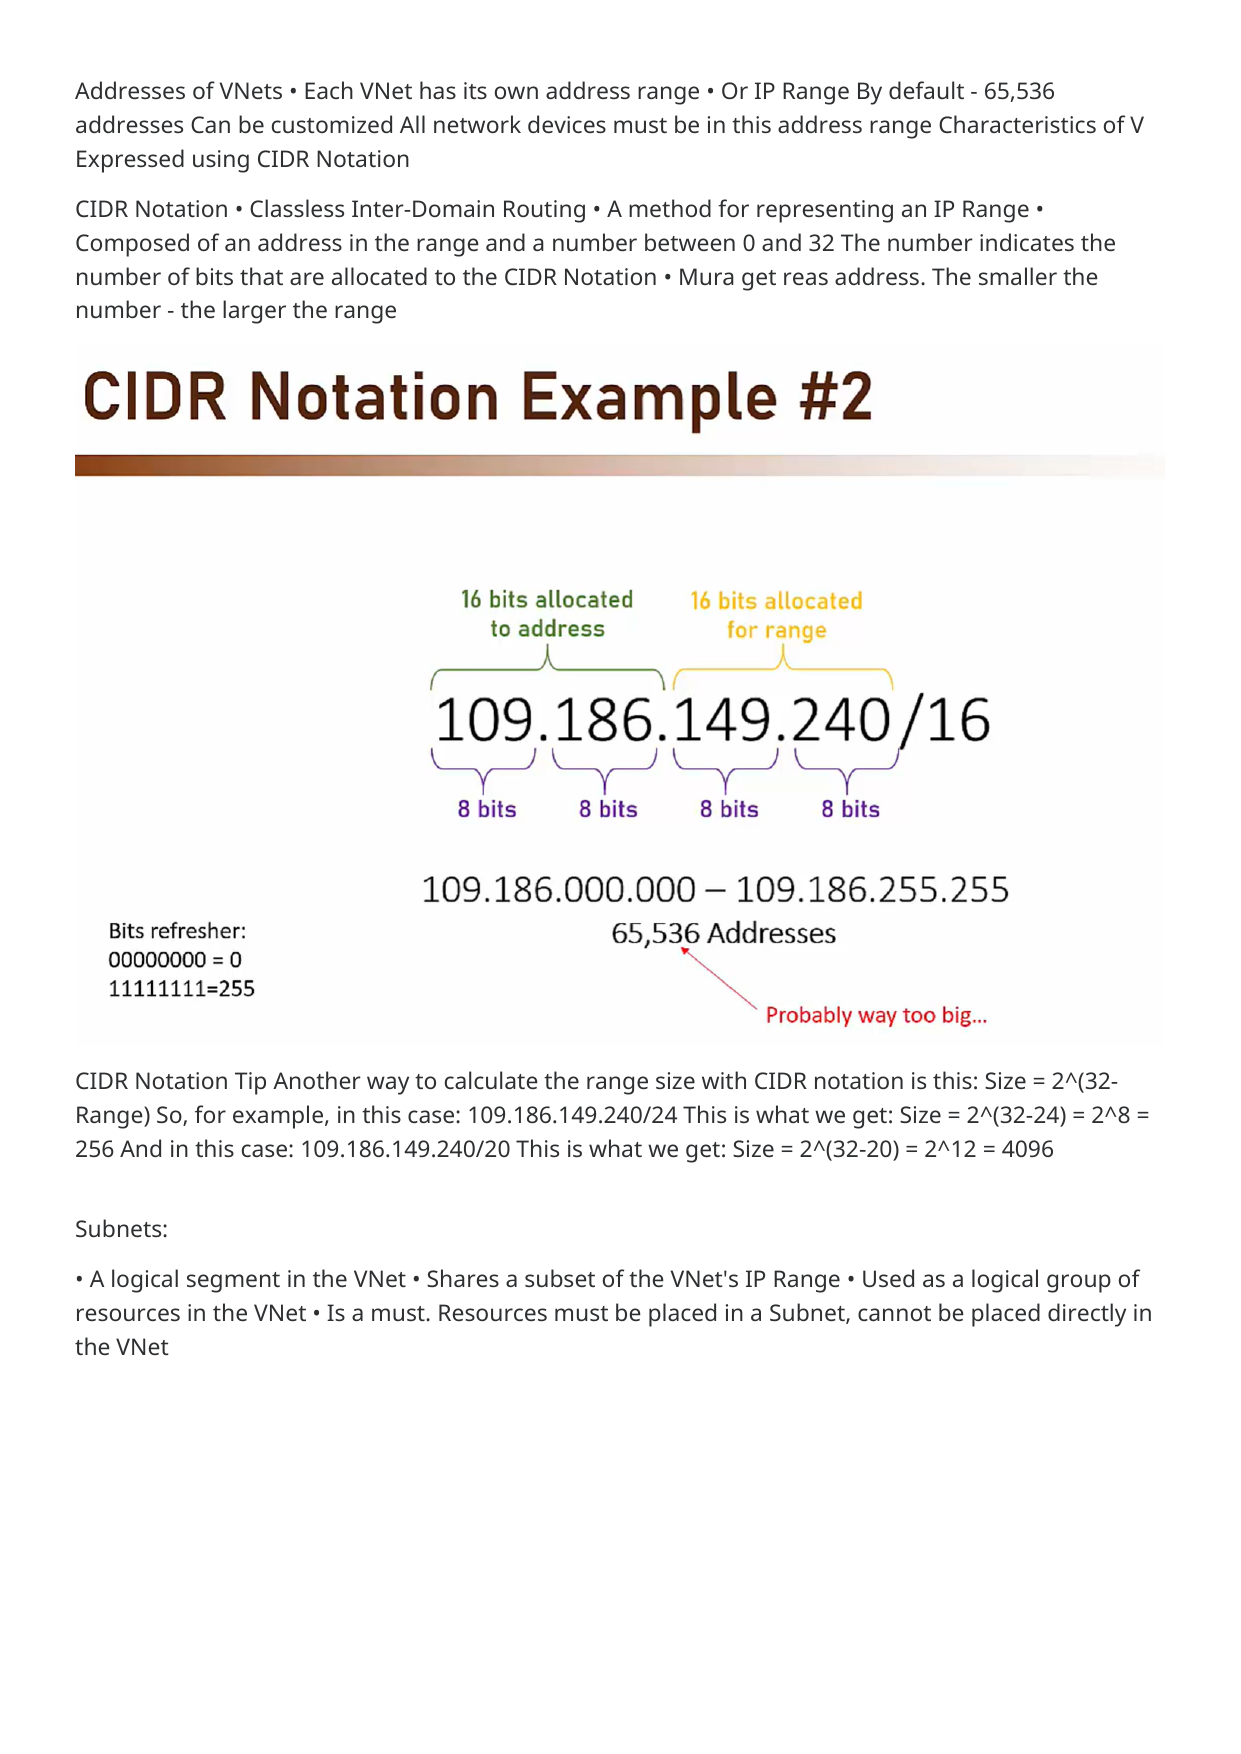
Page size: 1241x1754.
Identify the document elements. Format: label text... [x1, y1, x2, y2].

text CIDR Notation Tip Another way to calculate the range size with CIDR notation is this: Size = 2^(32-Range) So, for example, in this case: 109.186.149.240/24 This is what we get: Size = 2^(32-24) = 2^8 = 256 And in this case: 109.186.149.240/20 This is what we get: Size = 2^(32-20) = 2^12 = 4096 [75, 1065, 1165, 1194]
text Addresses of VNets • Each VNet has its own address range • Or IP Range By default - 65,536 addresses Can be customized All network devices must be in this address range Characteristics of V Expressed using CIDR Notation [75, 75, 1165, 174]
picture [75, 344, 1166, 1046]
text • A logical segment in the VNet • Shares a subset of the VNet's IP Range • Used as a logical group of resources in the VNet • Is a must. Resources must be placed in a Subnet, cannot be placed directly in the VNet [75, 1263, 1165, 1362]
text Subnets: [75, 1213, 1165, 1244]
text CIDR Notation • Classless Inter-Domain Routing • A method for representing an IP Range • Composed of an address in the range and a number between 0 and 32 The number indicates the number of bits that are allocated to the CIDR Notation • Mura get reas address. The smaller the number - the larger the range [75, 193, 1165, 325]
